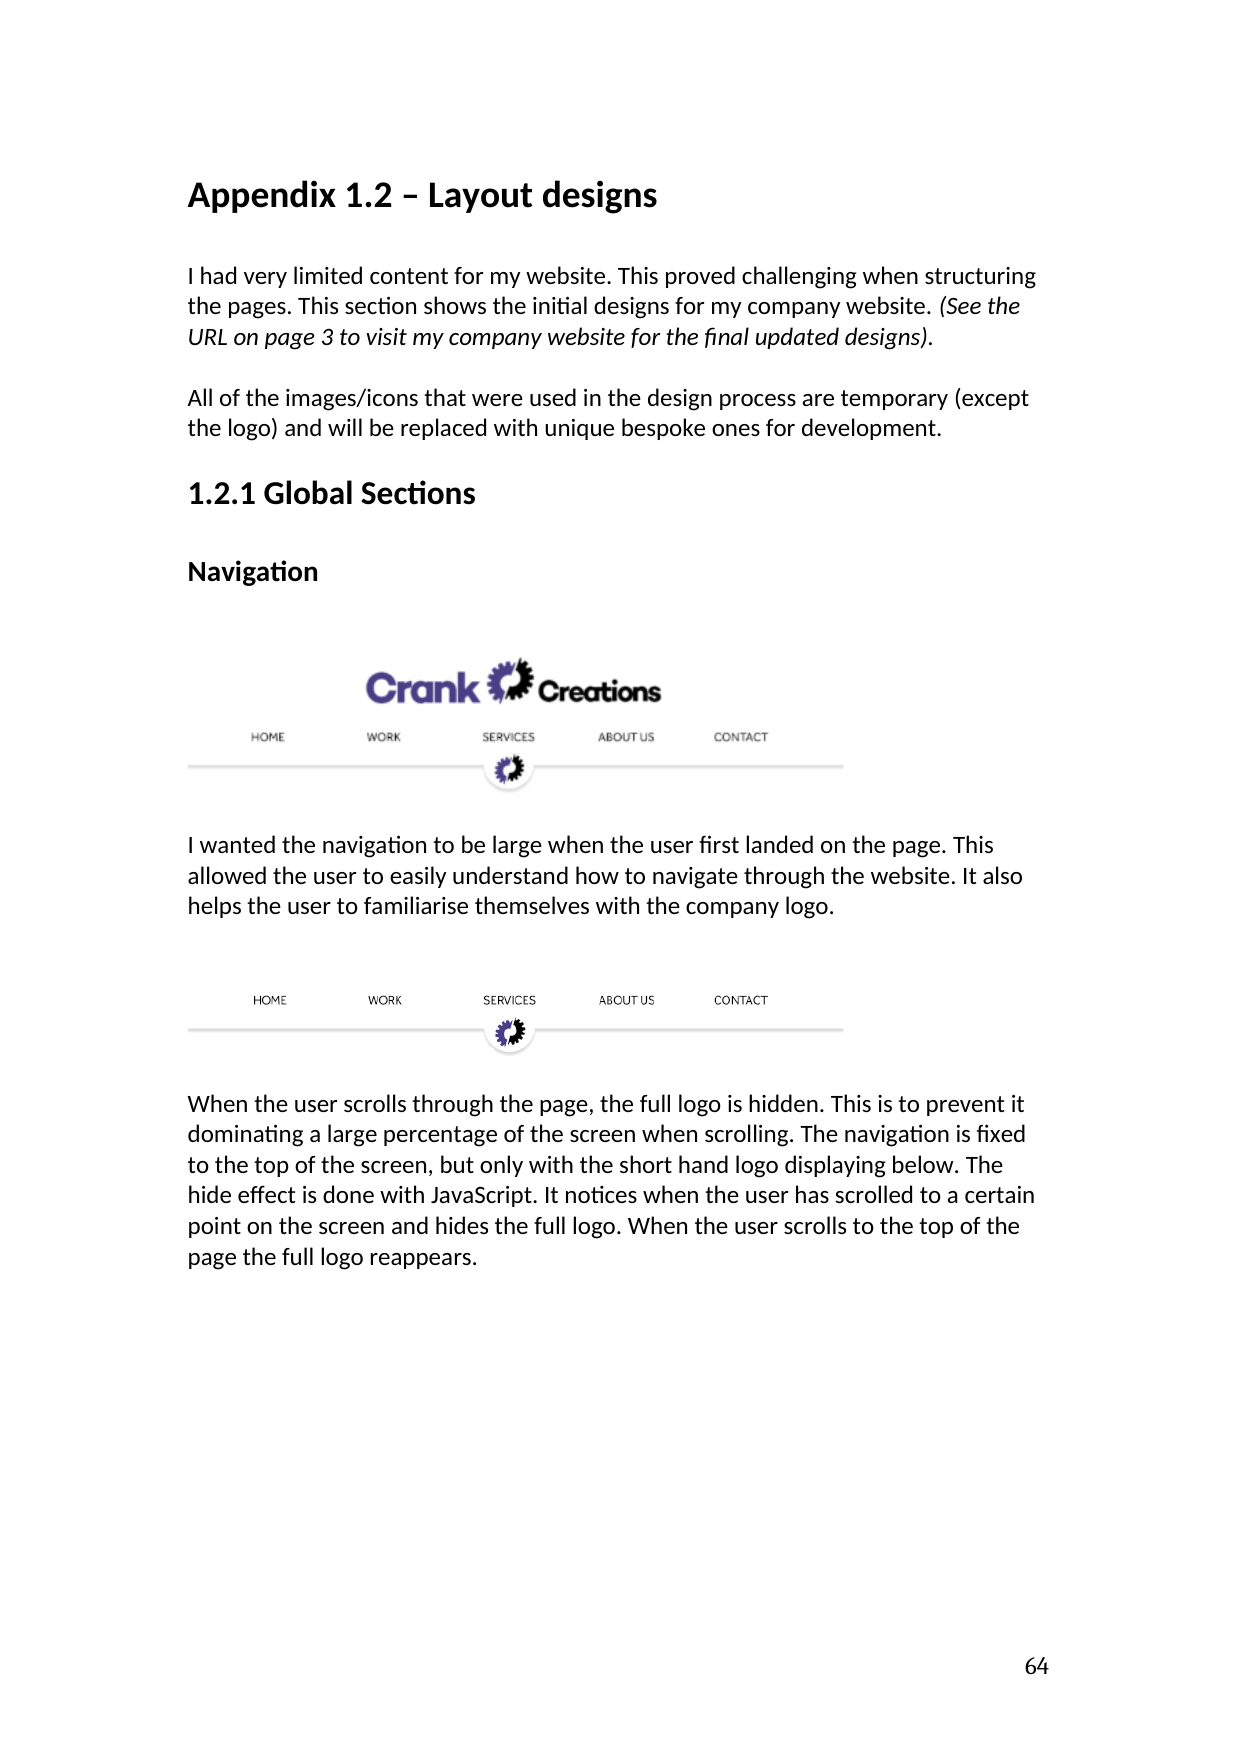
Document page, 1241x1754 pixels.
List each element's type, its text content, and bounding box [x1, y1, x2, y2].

picture [187, 648, 844, 801]
subtitle Appendix 1.2 – Layout designs [187, 171, 1049, 260]
subtitle 1.2.1 Global Sections Navigation [187, 472, 1049, 589]
text I had very limited content for my website. This proved challenging when structuring the pages. This section shows the initial designs for my company website. (See the URL on page 3 to visit my company website for the final updated designs). [187, 260, 1049, 351]
text All of the images/icons that were used in the design process are temporary (except the logo) and will be replaced with unique bespoke ones for development. [187, 382, 1049, 443]
picture [187, 981, 844, 1060]
text When the user scrolls through the page, the full logo is hidden. This is to prevent it dominating a large percentage of the screen when scrolling. The navigation is fixed to the top of the screen, but only with the short hand logo displaying below. The hide effect is done with JavaScript. It notices when the user has scrolled to a certain point on the screen and hides the full logo. When the user scrolls to the top of the page the full logo reappears. [187, 1088, 1049, 1271]
text I wanted the navigation to be large when the user first landed on the page. This allowed the user to easily understand how to navigate through the website. It also helps the user to familiarise themselves with the company logo. [187, 829, 1049, 921]
